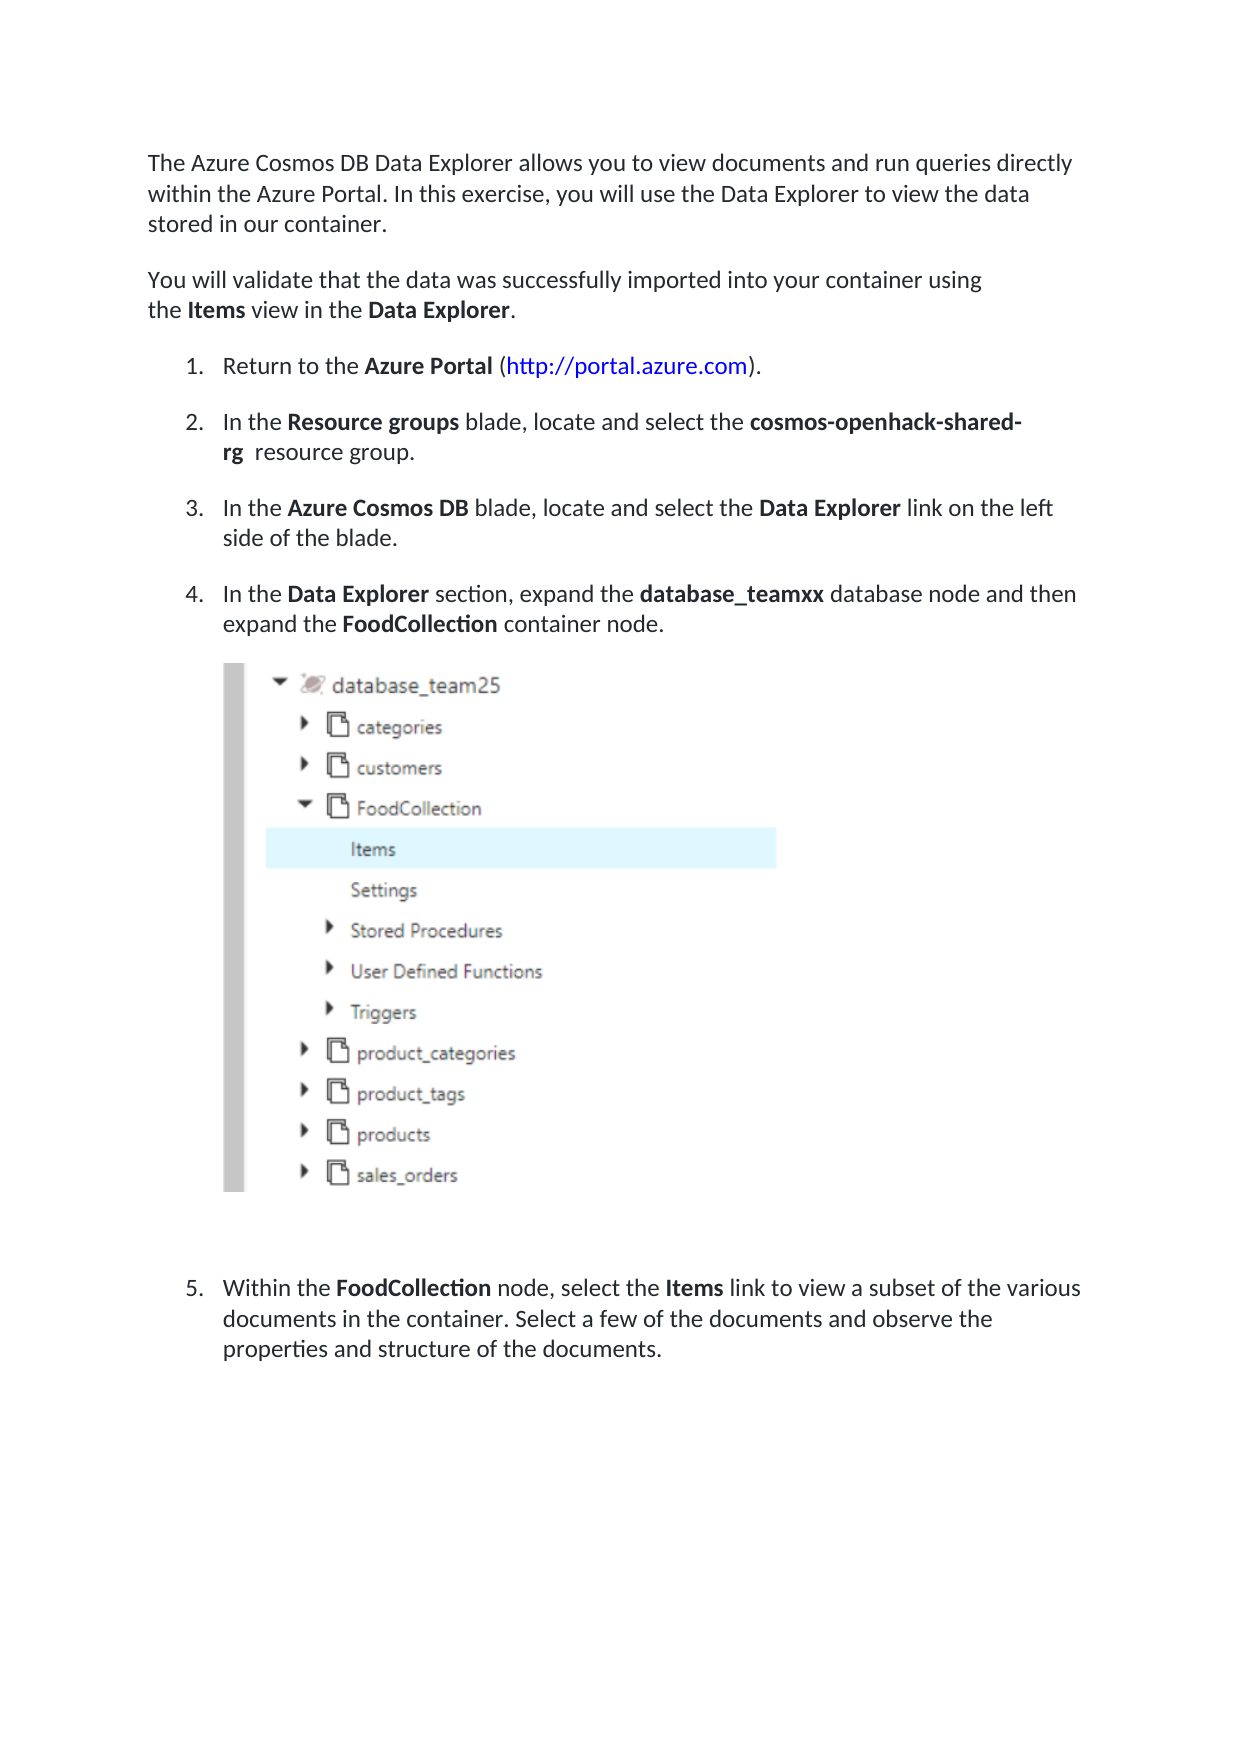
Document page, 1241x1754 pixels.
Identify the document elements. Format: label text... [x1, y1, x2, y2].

text You will validate that the data was successfully imported into your container using the Items view in the Data Explorer. [148, 264, 1093, 325]
list Within the FoodCollection node, select the Items link to view a subset of the various documents in the container. Select a few of the documents and observe the properties and structure of the documents. [185, 1272, 1093, 1364]
list Return to the Azure Portal (http://portal.azure.com). [185, 350, 1093, 381]
picture [222, 663, 793, 1192]
text The Azure Cosmos DB Data Explorer allows you to view documents and run queries directly within the Azure Portal. In this exercise, you will use the Data Explorer to view the data stored in our container. [148, 148, 1093, 239]
list In the Resource groups blade, locate and select the cosmos-openhack-shared-rg resource group. [185, 406, 1093, 467]
list In the Data Explorer section, expand the database_teamxx database node and then expand the FoodCollection container node. [185, 578, 1093, 639]
list In the Azure Cosmos DB blade, locate and select the Data Explorer link on the left side of the blade. [185, 492, 1093, 553]
